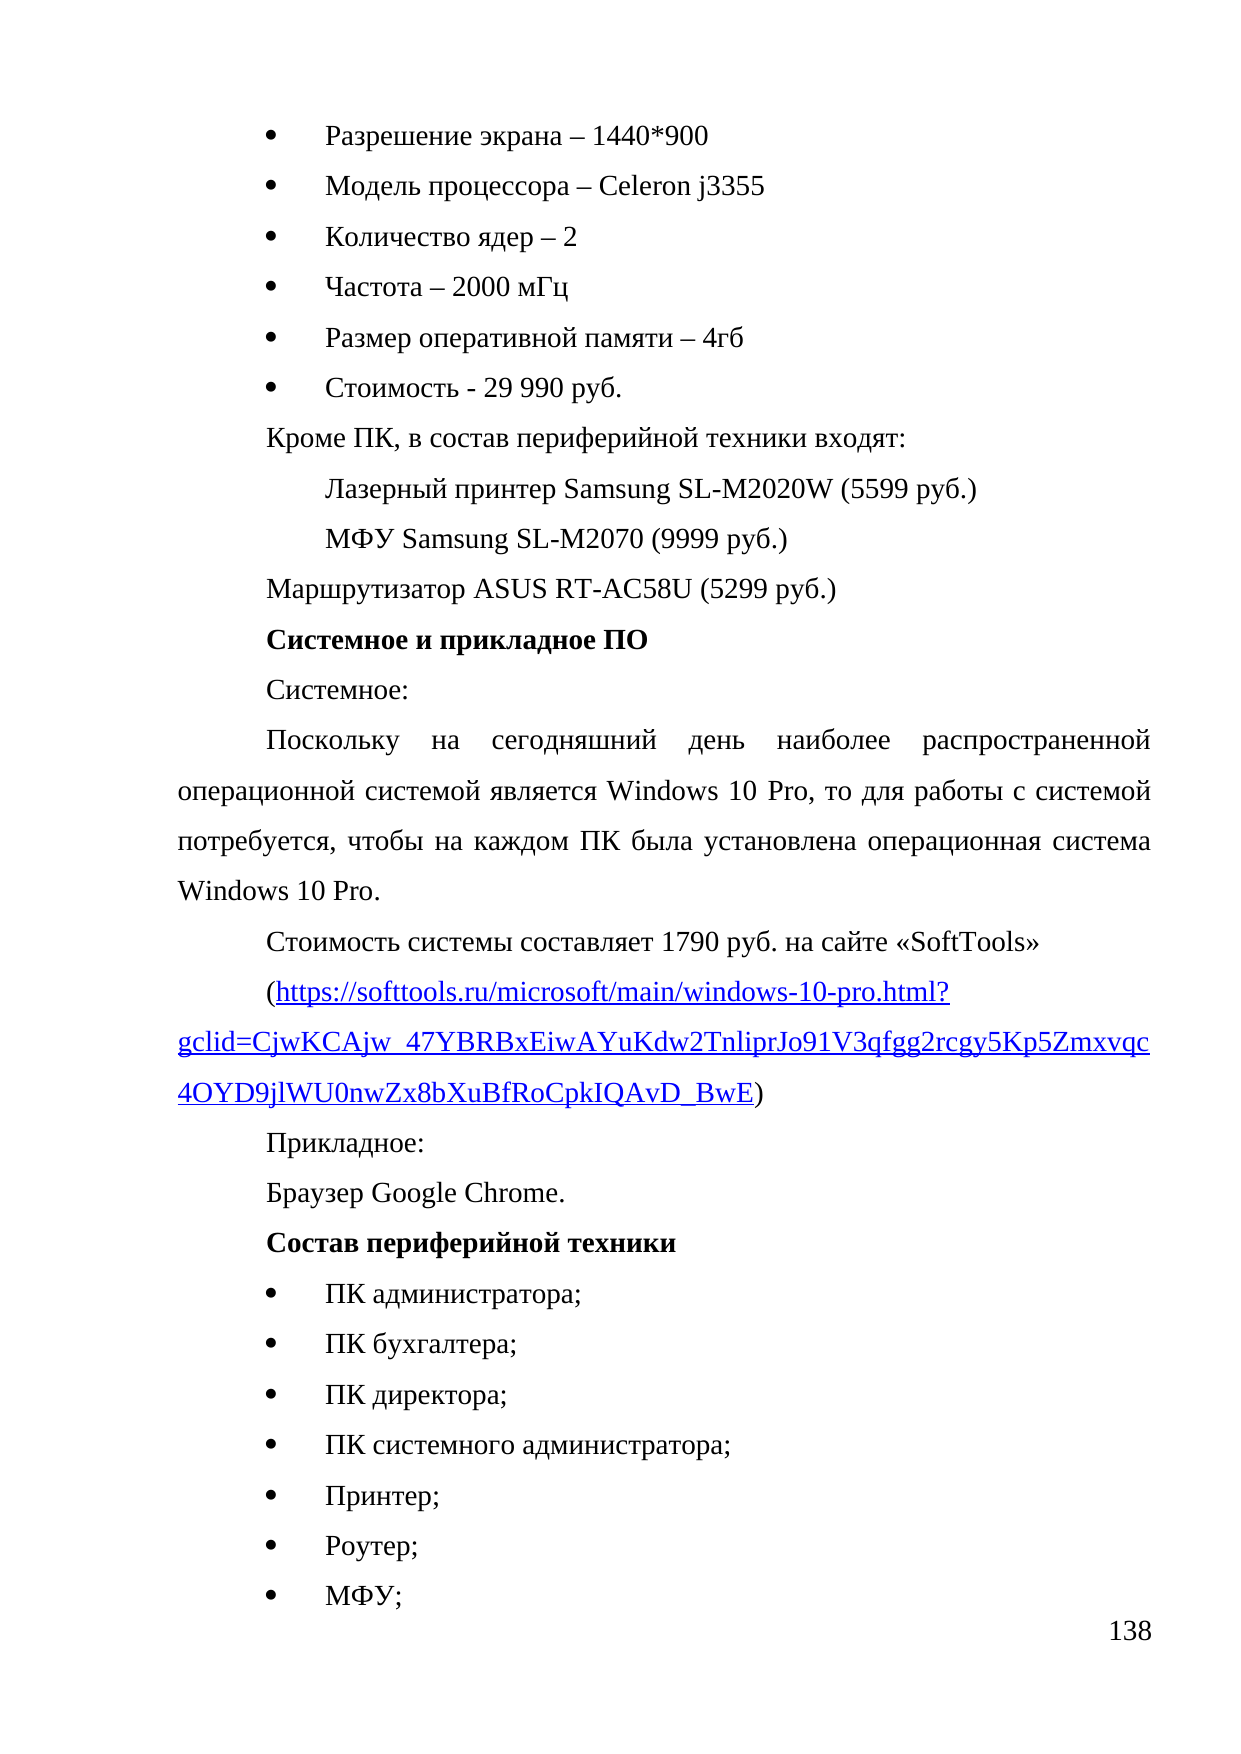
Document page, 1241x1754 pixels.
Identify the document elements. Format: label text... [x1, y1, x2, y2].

text Браузер Google Chrome. [177, 1175, 1152, 1209]
list ПК бухгалтера; [177, 1326, 1152, 1360]
list Частота – 2000 мГц [177, 269, 1152, 303]
list Стоимость - 29 990 руб. [177, 370, 1152, 404]
list ПК администратора; [177, 1276, 1152, 1309]
text Прикладное: [177, 1125, 1152, 1158]
text Лазерный принтер Samsung SL-M2020W (5599 руб.) [177, 471, 1152, 504]
text Кроме ПК, в состав периферийной техники входят: [177, 421, 1152, 454]
text (https://softtools.ru/microsoft/main/windows-10-pro.html?gclid=CjwKCAjw_47YBRBxEiwAYuKdw2TnliprJo91V3qfgg2rcgy5Kp5Zmxvqc4OYD9jlWU0nwZx8bXuBfRoCpkIQAvD_BwE) [177, 974, 1152, 1108]
text Маршрутизатор ASUS RT-AC58U (5299 руб.) [177, 572, 1152, 605]
list ПК директора; [177, 1377, 1152, 1410]
list Принтер; [177, 1478, 1152, 1511]
text Состав периферийной техники [177, 1226, 1152, 1259]
list Количество ядер – 2 [177, 219, 1152, 253]
list Роутер; [177, 1528, 1152, 1562]
list Модель процессора – Celeron j3355 [177, 168, 1152, 202]
text Системное и прикладное ПО [177, 622, 1152, 655]
list Разрешение экрана – 1440*900 [177, 118, 1152, 152]
text Поскольку на сегодняшний день наиболее распространенной операционной системой является Windows 10 Pro, то для работы с системой потребуется, чтобы на каждом ПК была установлена операционная система Windows 10 Pro. [177, 722, 1152, 907]
list МФУ; [177, 1578, 1152, 1612]
text Стоимость системы составляет 1790 руб. на сайте «SoftTools» [177, 924, 1152, 957]
text Системное: [177, 672, 1152, 706]
list Размер оперативной памяти – 4гб [177, 320, 1152, 353]
list ПК системного администратора; [177, 1427, 1152, 1461]
text МФУ Samsung SL-M2070 (9999 руб.) [177, 521, 1152, 555]
